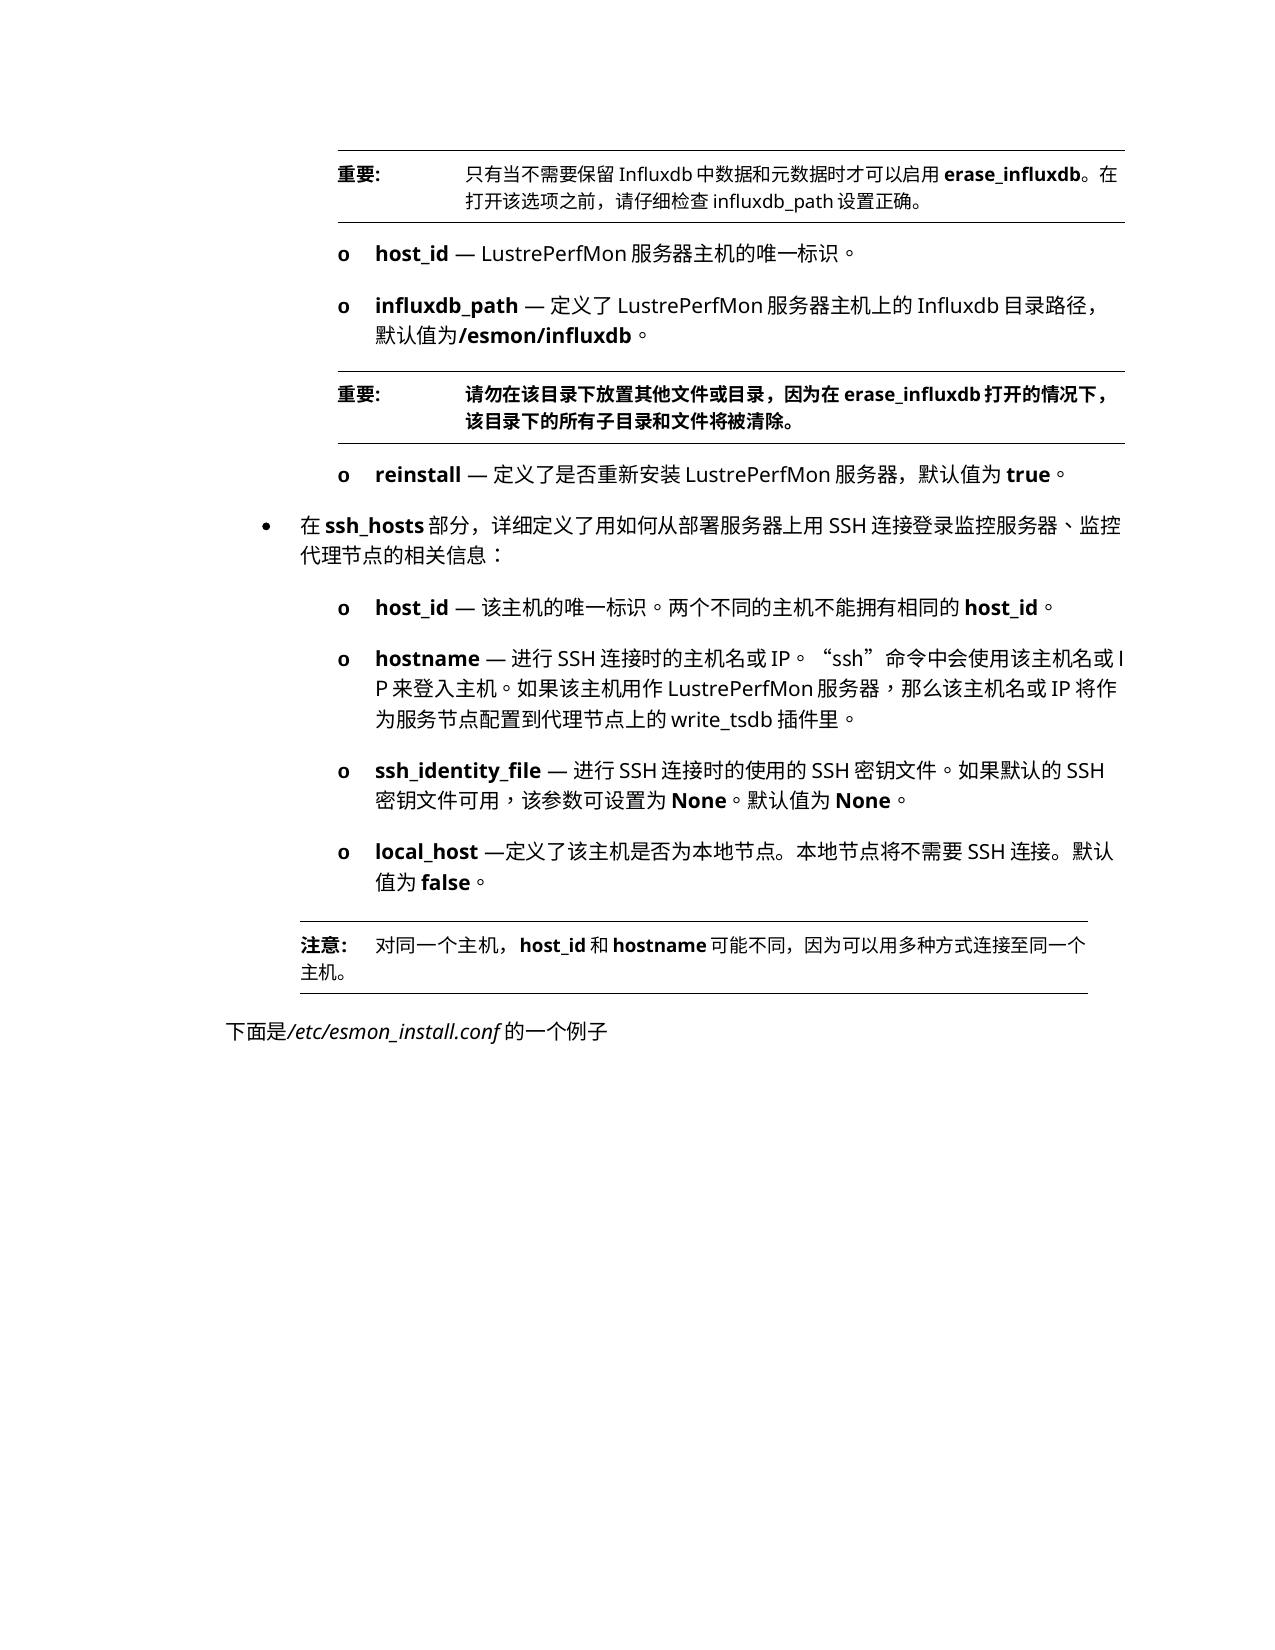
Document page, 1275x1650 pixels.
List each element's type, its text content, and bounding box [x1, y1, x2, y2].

list host_id — 该主机的唯一标识。两个不同的主机不能拥有相同的host_id。 [337, 591, 1125, 621]
list influxdb_path — 定义了LustrePerfMon服务器主机上的Influxdb目录路径，默认值为/esmon/influxdb。 [337, 289, 1125, 350]
list reinstall — 定义了是否重新安装LustrePerfMon服务器，默认值为true。 [337, 458, 1125, 489]
list hostname — 进行SSH连接时的主机名或IP。“ssh”命令中会使用该主机名或IP来登入主机。如果该主机用作LustrePerfMon服务器，那么该主机名或IP将作为服务节点配置到代理节点上的write_tsdb插件里。 [337, 642, 1125, 733]
list ssh_identity_file — 进行SSH连接时的使用的SSH密钥文件。如果默认的SSH密钥文件可用，该参数可设置为None。默认值为None。 [337, 754, 1125, 815]
list host_id — LustrePerfMon服务器主机的唯一标识。 [337, 238, 1125, 268]
list local_host —定义了该主机是否为本地节点。本地节点将不需要SSH连接。默认值为false。 [337, 836, 1125, 896]
text 重要: 只有当不需要保留Influxdb中数据和元数据时才可以启用erase_influxdb。在打开该选项之前，请仔细检查influxdb_path设置正确。 [337, 151, 1125, 223]
text 重要: 请勿在该目录下放置其他文件或目录，因为在erase_influxdb打开的情况下，该目录下的所有子目录和文件将被清除。 [337, 372, 1125, 444]
list 在ssh_hosts部分，详细定义了用如何从部署服务器上用SSH连接登录监控服务器、监控代理节点的相关信息： [262, 509, 1125, 570]
text 注意: 对同一个主机，host_id和hostname可能不同，因为可以用多种方式连接至同一个主机。 [300, 922, 1088, 993]
text 下面是/etc/esmon_install.conf的一个例子 [225, 1015, 1125, 1046]
